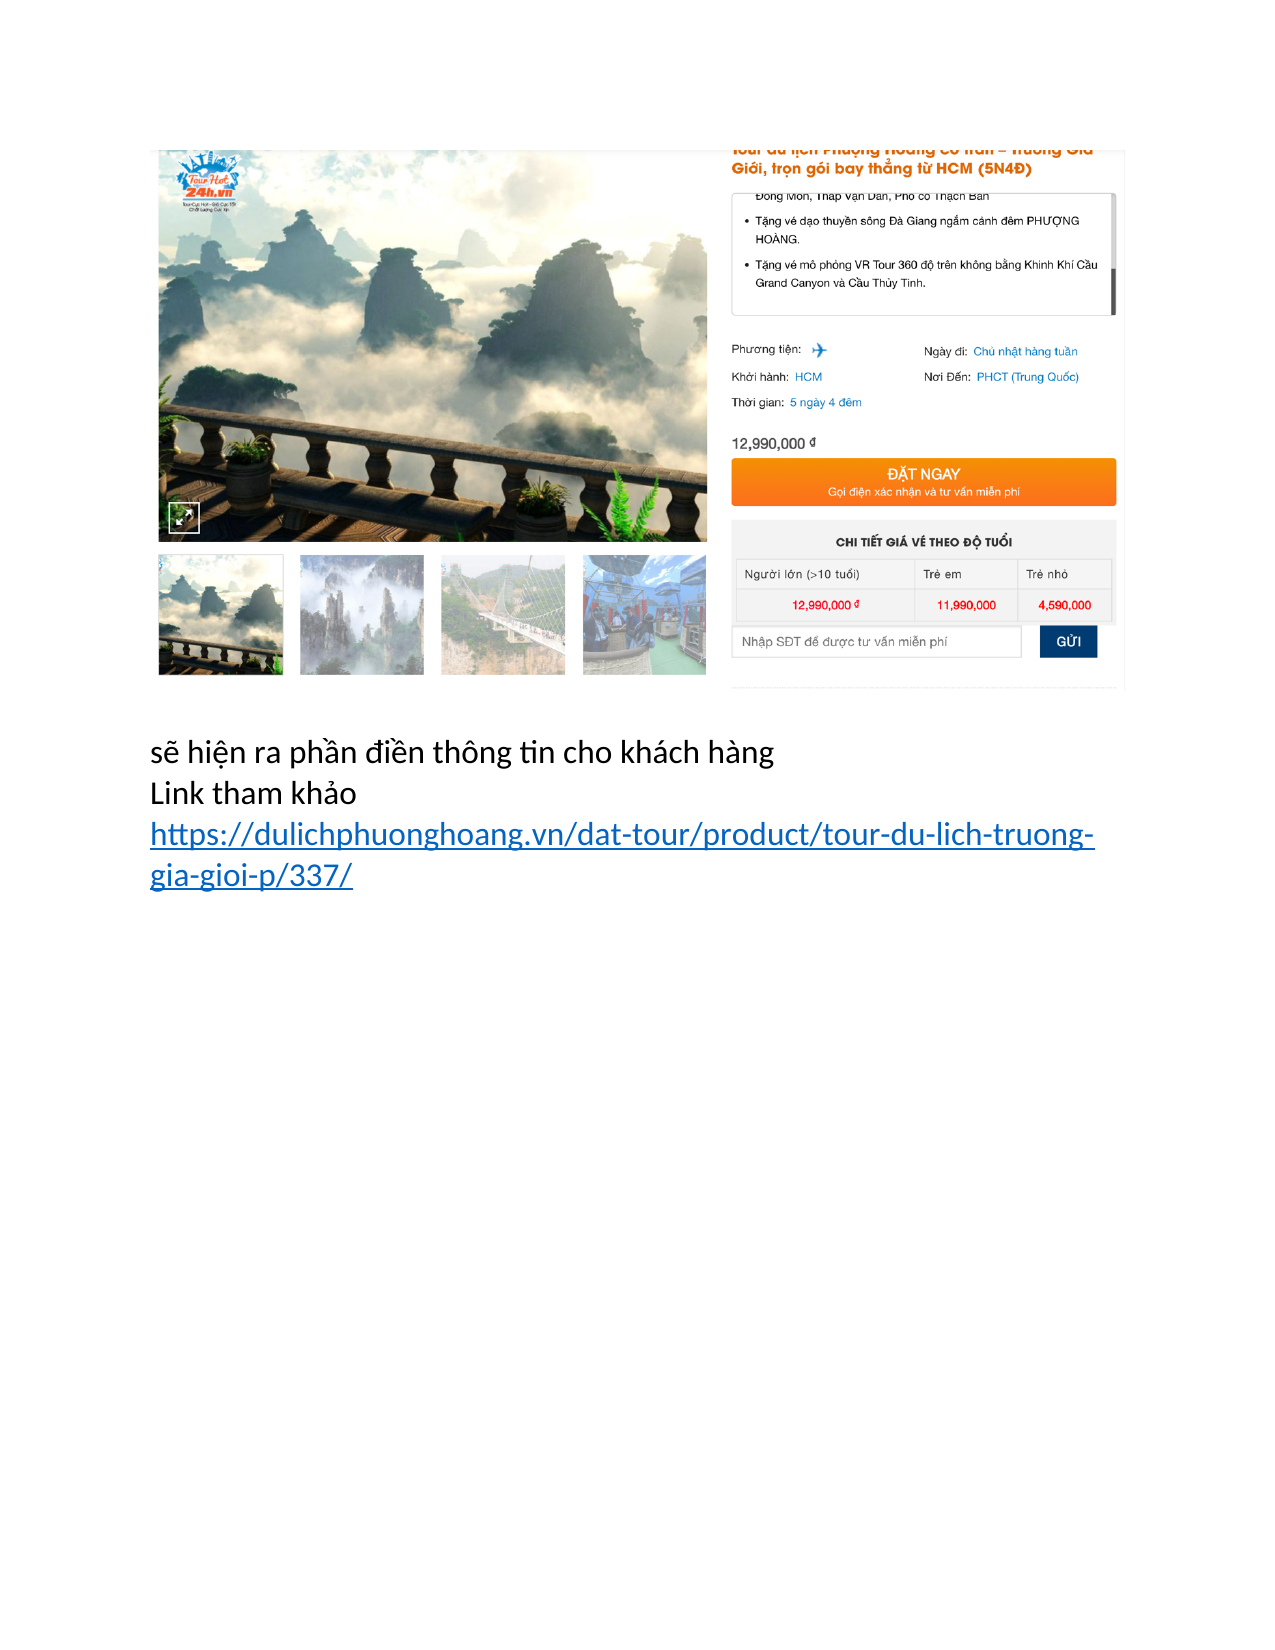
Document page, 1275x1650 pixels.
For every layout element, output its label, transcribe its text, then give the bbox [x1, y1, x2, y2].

text Link tham khảo [150, 772, 1125, 813]
picture [150, 150, 1125, 691]
text https://dulichphuonghoang.vn/dat-tour/product/tour-du-lich-truong-gia-gioi-p/337/ [150, 813, 1125, 894]
text sẽ hiện ra phần điền thông tin cho khách hàng [150, 731, 1125, 772]
